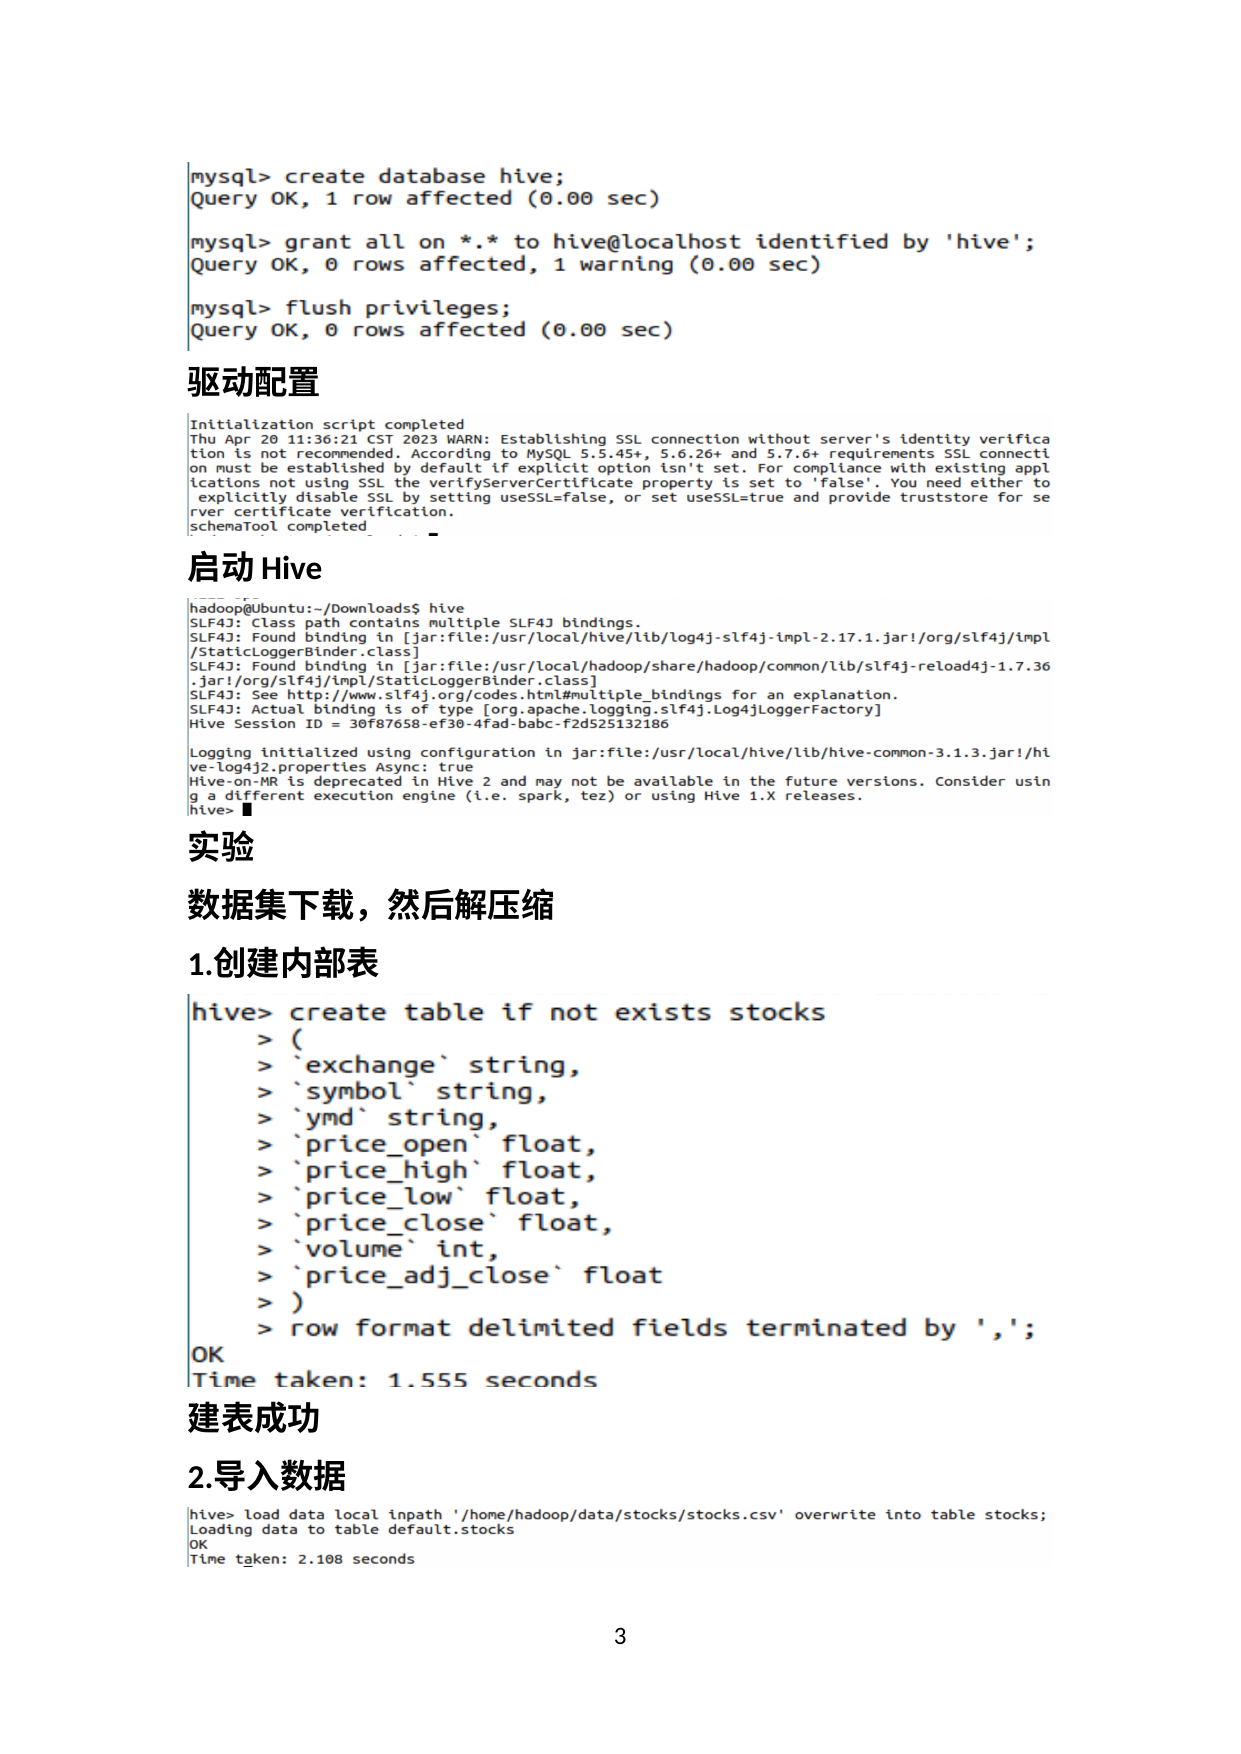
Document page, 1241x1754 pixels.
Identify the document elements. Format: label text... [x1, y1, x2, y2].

text 启动Hive [187, 541, 1087, 589]
picture [187, 413, 1053, 536]
text 建表成功 [187, 1392, 1087, 1440]
picture [187, 598, 1053, 816]
picture [187, 994, 1053, 1387]
text 数据集下载，然后解压缩 [187, 878, 1087, 927]
picture [187, 1507, 1053, 1567]
text 驱动配置 [187, 356, 1087, 404]
text 2.导入数据 [187, 1450, 1087, 1498]
picture [187, 162, 1053, 351]
text 1.创建内部表 [187, 936, 1087, 984]
text 实验 [187, 821, 1087, 869]
